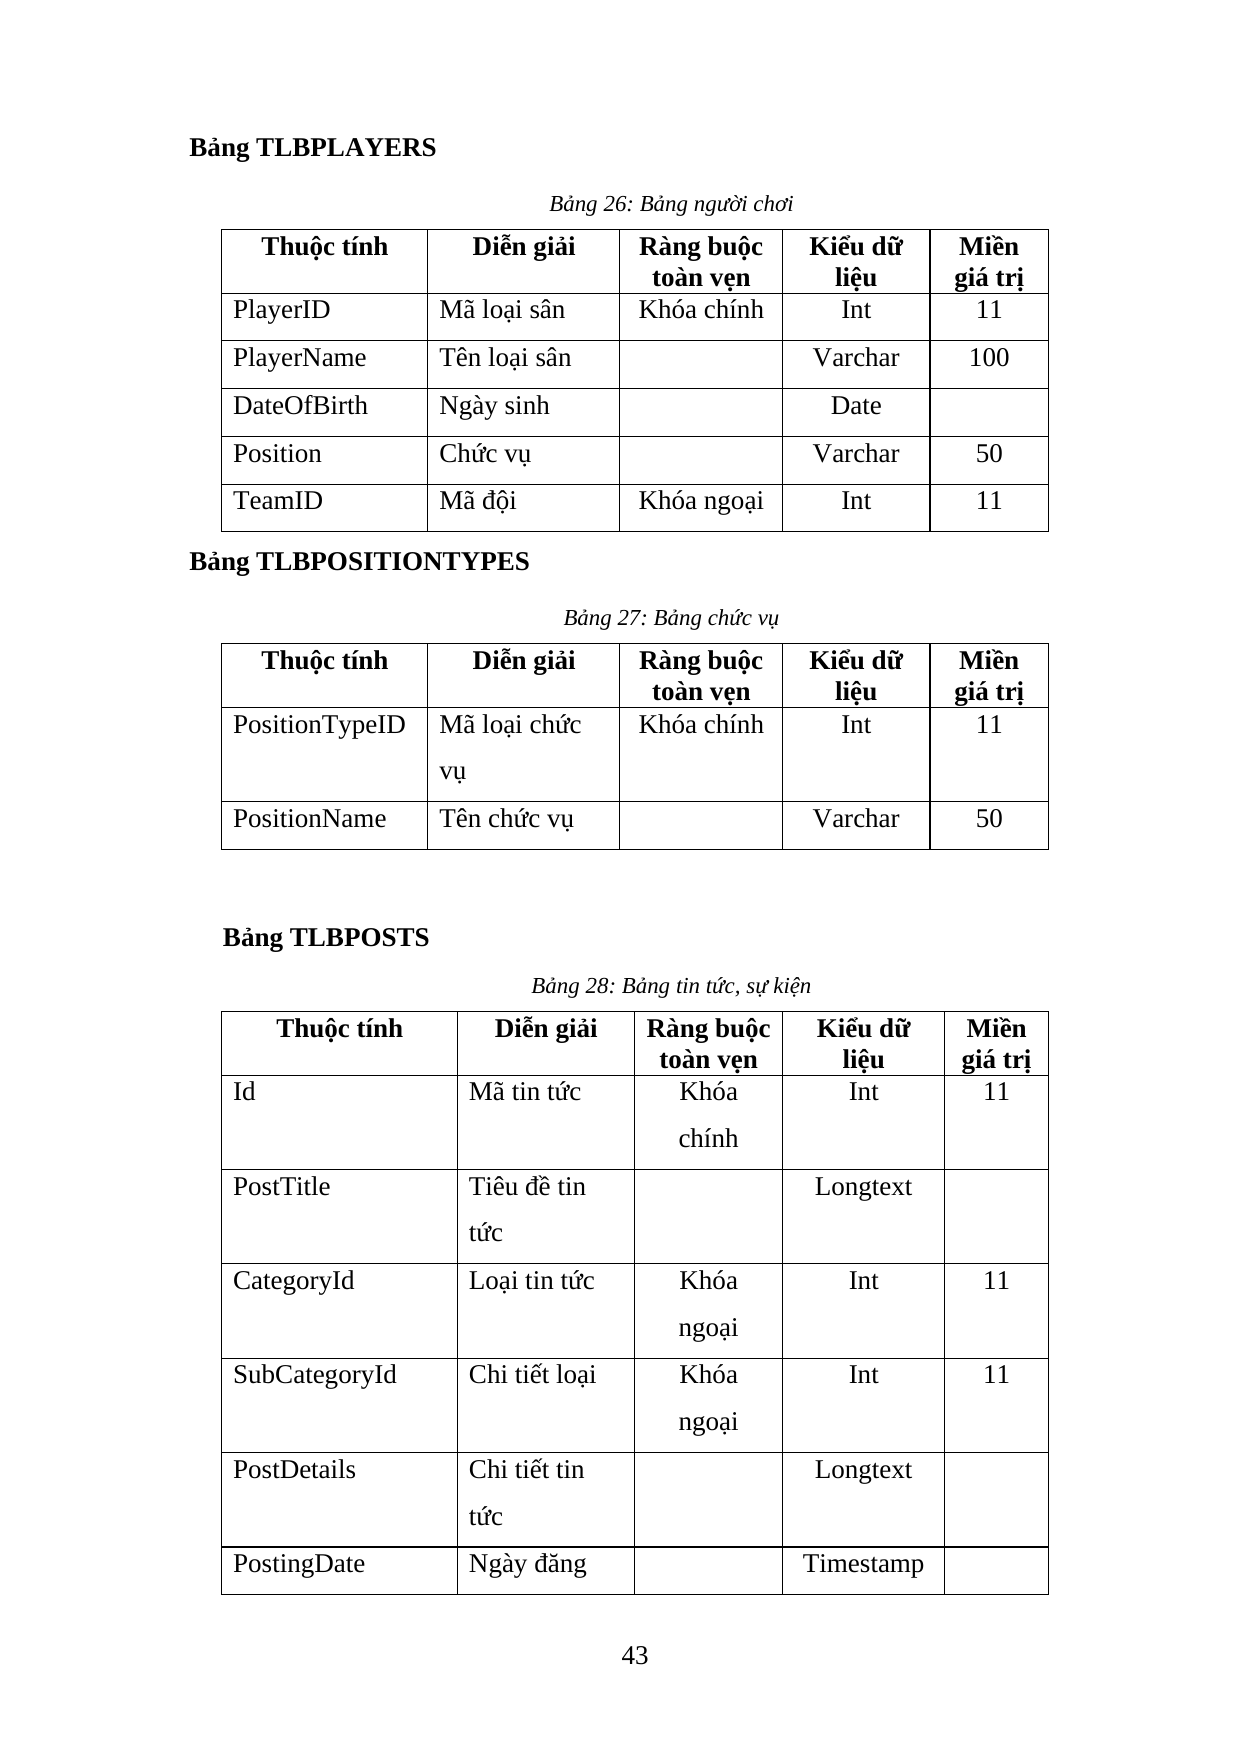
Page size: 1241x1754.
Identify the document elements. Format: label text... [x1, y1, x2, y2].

table_cell 11 [945, 1076, 1048, 1169]
table_cell PostTitle [222, 1170, 457, 1263]
table_header Kiểu dữ liệu [783, 644, 929, 707]
table_header Miền giá trị [945, 1012, 1048, 1074]
table_header Diễn giải [428, 230, 619, 293]
table_cell Position [222, 437, 427, 483]
table_cell Int [783, 1264, 944, 1358]
table_cell [945, 1453, 1048, 1546]
table_cell 11 [945, 1359, 1048, 1452]
table_cell PlayerID [222, 294, 427, 340]
table_cell CategoryId [222, 1264, 457, 1358]
table_cell 11 [931, 485, 1048, 531]
table_cell Tên loại sân [428, 341, 619, 388]
table_cell 11 [931, 294, 1048, 340]
table_cell Int [783, 294, 929, 340]
table_cell Khóa chính [620, 294, 782, 340]
table_header Thuộc tính [222, 1012, 457, 1074]
table_cell Khóa ngoại [635, 1264, 782, 1358]
table_cell Int [783, 1359, 944, 1452]
table_cell [635, 1170, 782, 1263]
table_cell [635, 1453, 782, 1546]
table_cell Varchar [783, 802, 929, 849]
table_cell [945, 1170, 1048, 1263]
table_cell [620, 437, 782, 483]
table_cell [620, 389, 782, 436]
table_cell Ngày đăng [458, 1548, 634, 1594]
table_cell Mã đội [428, 485, 619, 531]
table_cell [945, 1548, 1048, 1594]
table_cell PositionTypeID [222, 708, 427, 801]
table_cell [635, 1548, 782, 1594]
text Bảng TLBPOSTS [148, 921, 1122, 953]
table_header Diễn giải [458, 1012, 634, 1074]
table_cell DateOfBirth [222, 389, 427, 436]
table_header Kiểu dữ liệu [783, 230, 929, 293]
text Bảng TLBPLAYERS [148, 131, 1122, 162]
table_cell Mã loại chức vụ [428, 708, 619, 801]
table_cell Int [783, 485, 929, 531]
table_cell Chức vụ [428, 437, 619, 483]
table_header Kiểu dữ liệu [783, 1012, 944, 1074]
table_cell 100 [931, 341, 1048, 388]
table_cell Int [783, 1076, 944, 1169]
table_header Thuộc tính [222, 230, 427, 293]
table_cell Chi tiết tin tức [458, 1453, 634, 1546]
table_cell Chi tiết loại [458, 1359, 634, 1452]
table_cell PositionName [222, 802, 427, 849]
table_cell Id [222, 1076, 457, 1169]
table_cell Mã tin tức [458, 1076, 634, 1169]
table_cell 50 [931, 437, 1048, 483]
text Bảng 28: Bảng tin tức, sự kiện [148, 972, 1122, 998]
table_cell 11 [945, 1264, 1048, 1358]
table_cell Longtext [783, 1170, 944, 1263]
table_cell Khóa chính [635, 1076, 782, 1169]
table_cell SubCategoryId [222, 1359, 457, 1452]
text Bảng 26: Bảng người chơi [148, 190, 1122, 216]
table_cell [931, 389, 1048, 436]
table_header Thuộc tính [222, 644, 427, 707]
table_cell PlayerName [222, 341, 427, 388]
table_cell Khóa ngoại [620, 485, 782, 531]
table_cell Varchar [783, 437, 929, 483]
table_cell [620, 341, 782, 388]
table_cell Longtext [783, 1453, 944, 1546]
table_cell Tiêu đề tin tức [458, 1170, 634, 1263]
table_header Diễn giải [428, 644, 619, 707]
table_cell Mã loại sân [428, 294, 619, 340]
table_cell TeamID [222, 485, 427, 531]
table_header Ràng buộc toàn vẹn [620, 644, 782, 707]
table_cell Ngày sinh [428, 389, 619, 436]
table_header Miền giá trị [931, 644, 1048, 707]
table_header Ràng buộc toàn vẹn [635, 1012, 782, 1074]
table_cell 11 [931, 708, 1048, 801]
table_cell PostDetails [222, 1453, 457, 1546]
table_cell [620, 802, 782, 849]
table_header Ràng buộc toàn vẹn [620, 230, 782, 293]
text Bảng TLBPOSITIONTYPES [148, 545, 1122, 576]
text Bảng 27: Bảng chức vụ [148, 604, 1122, 630]
table_cell Timestamp [783, 1548, 944, 1594]
table_cell Loại tin tức [458, 1264, 634, 1358]
table_cell 50 [931, 802, 1048, 849]
table_cell Int [783, 708, 929, 801]
table_cell Date [783, 389, 929, 436]
table_cell PostingDate [222, 1548, 457, 1594]
table_cell Tên chức vụ [428, 802, 619, 849]
table_cell Khóa chính [620, 708, 782, 801]
table_header Miền giá trị [931, 230, 1048, 293]
table_cell Khóa ngoại [635, 1359, 782, 1452]
table_cell Varchar [783, 341, 929, 388]
